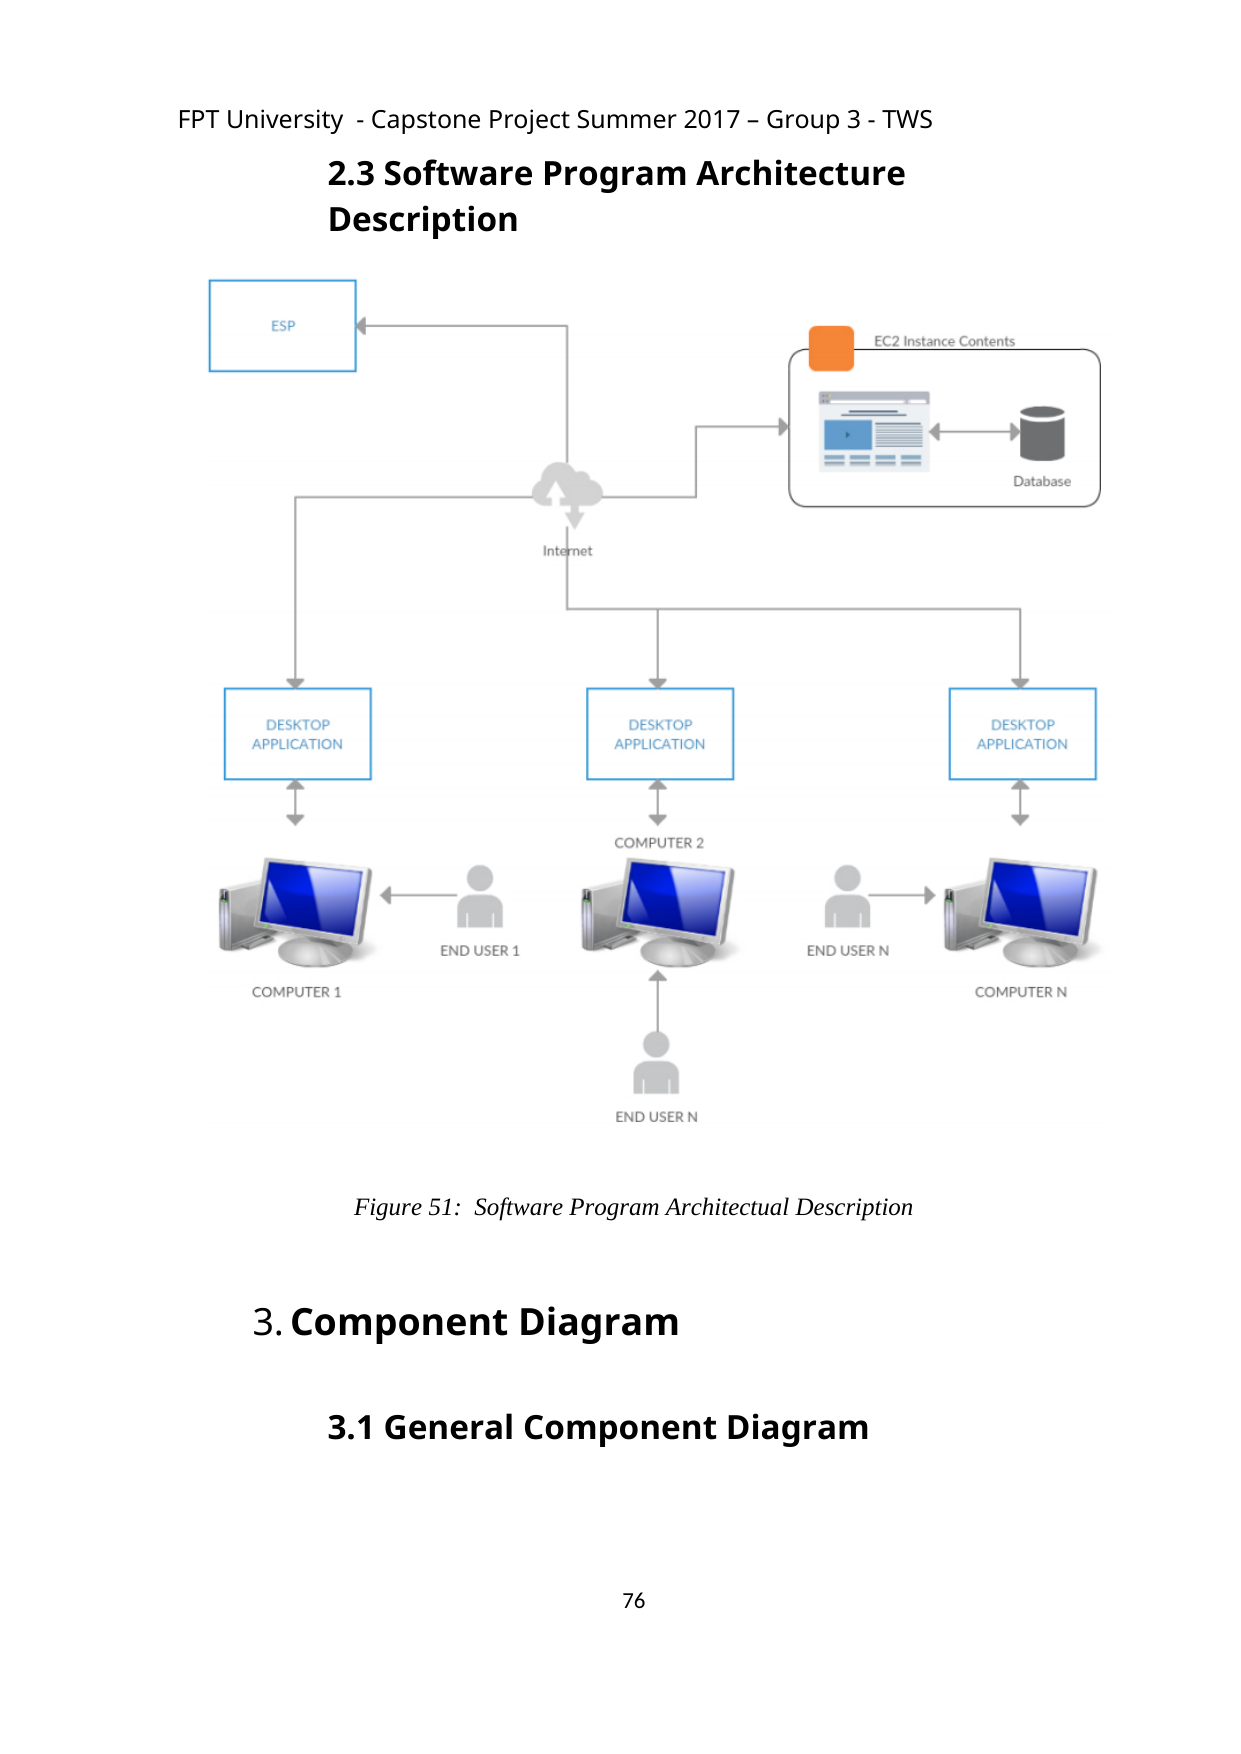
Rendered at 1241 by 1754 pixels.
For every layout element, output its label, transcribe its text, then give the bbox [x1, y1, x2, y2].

subtitle 2.3 Software Program Architecture Description [327, 150, 1090, 241]
picture [202, 274, 1111, 1134]
subtitle Component Diagram [252, 1295, 1090, 1346]
subtitle 3.1 General Component Diagram [327, 1404, 1090, 1449]
